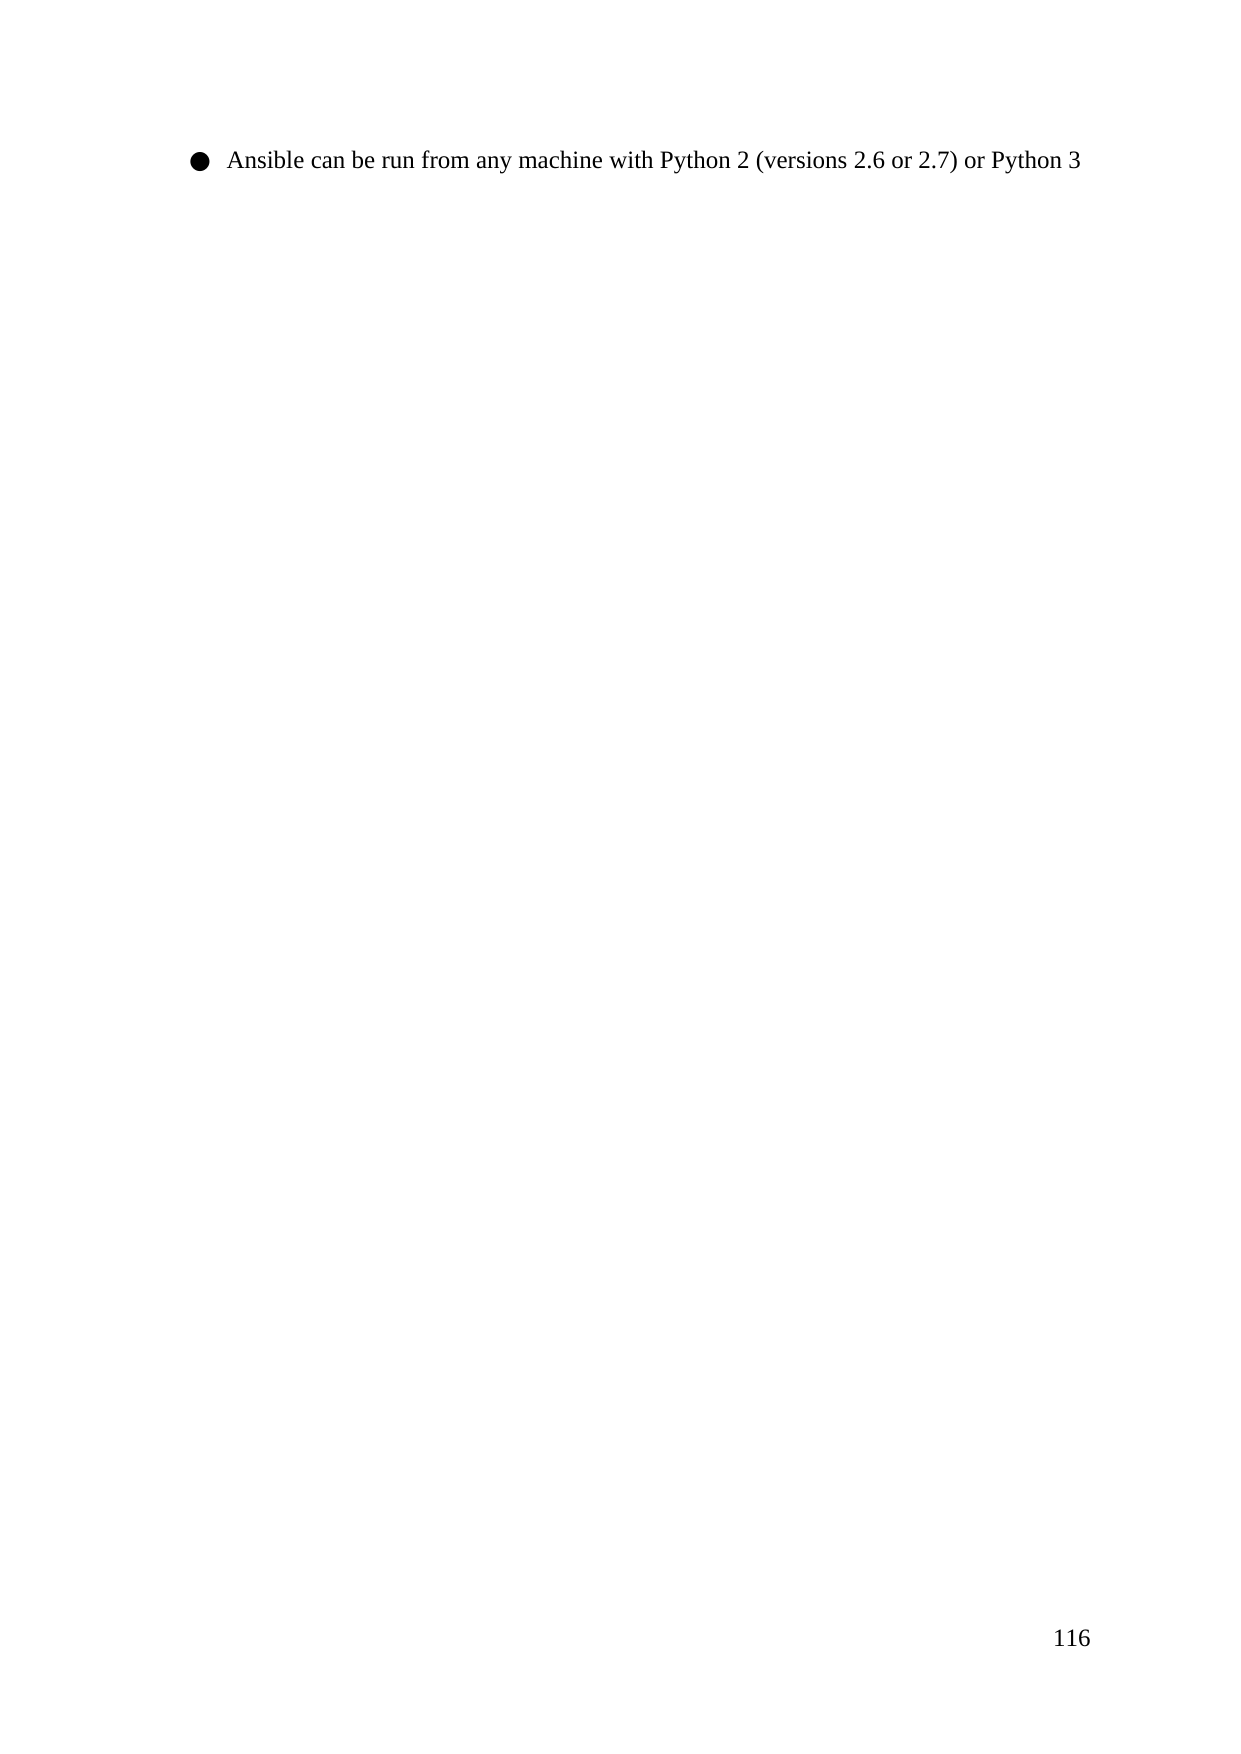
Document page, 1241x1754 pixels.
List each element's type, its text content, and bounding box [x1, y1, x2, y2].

list Ansible can be run from any machine with Python 2 (versions 2.6 or 2.7) or Python 3 [189, 142, 1132, 176]
